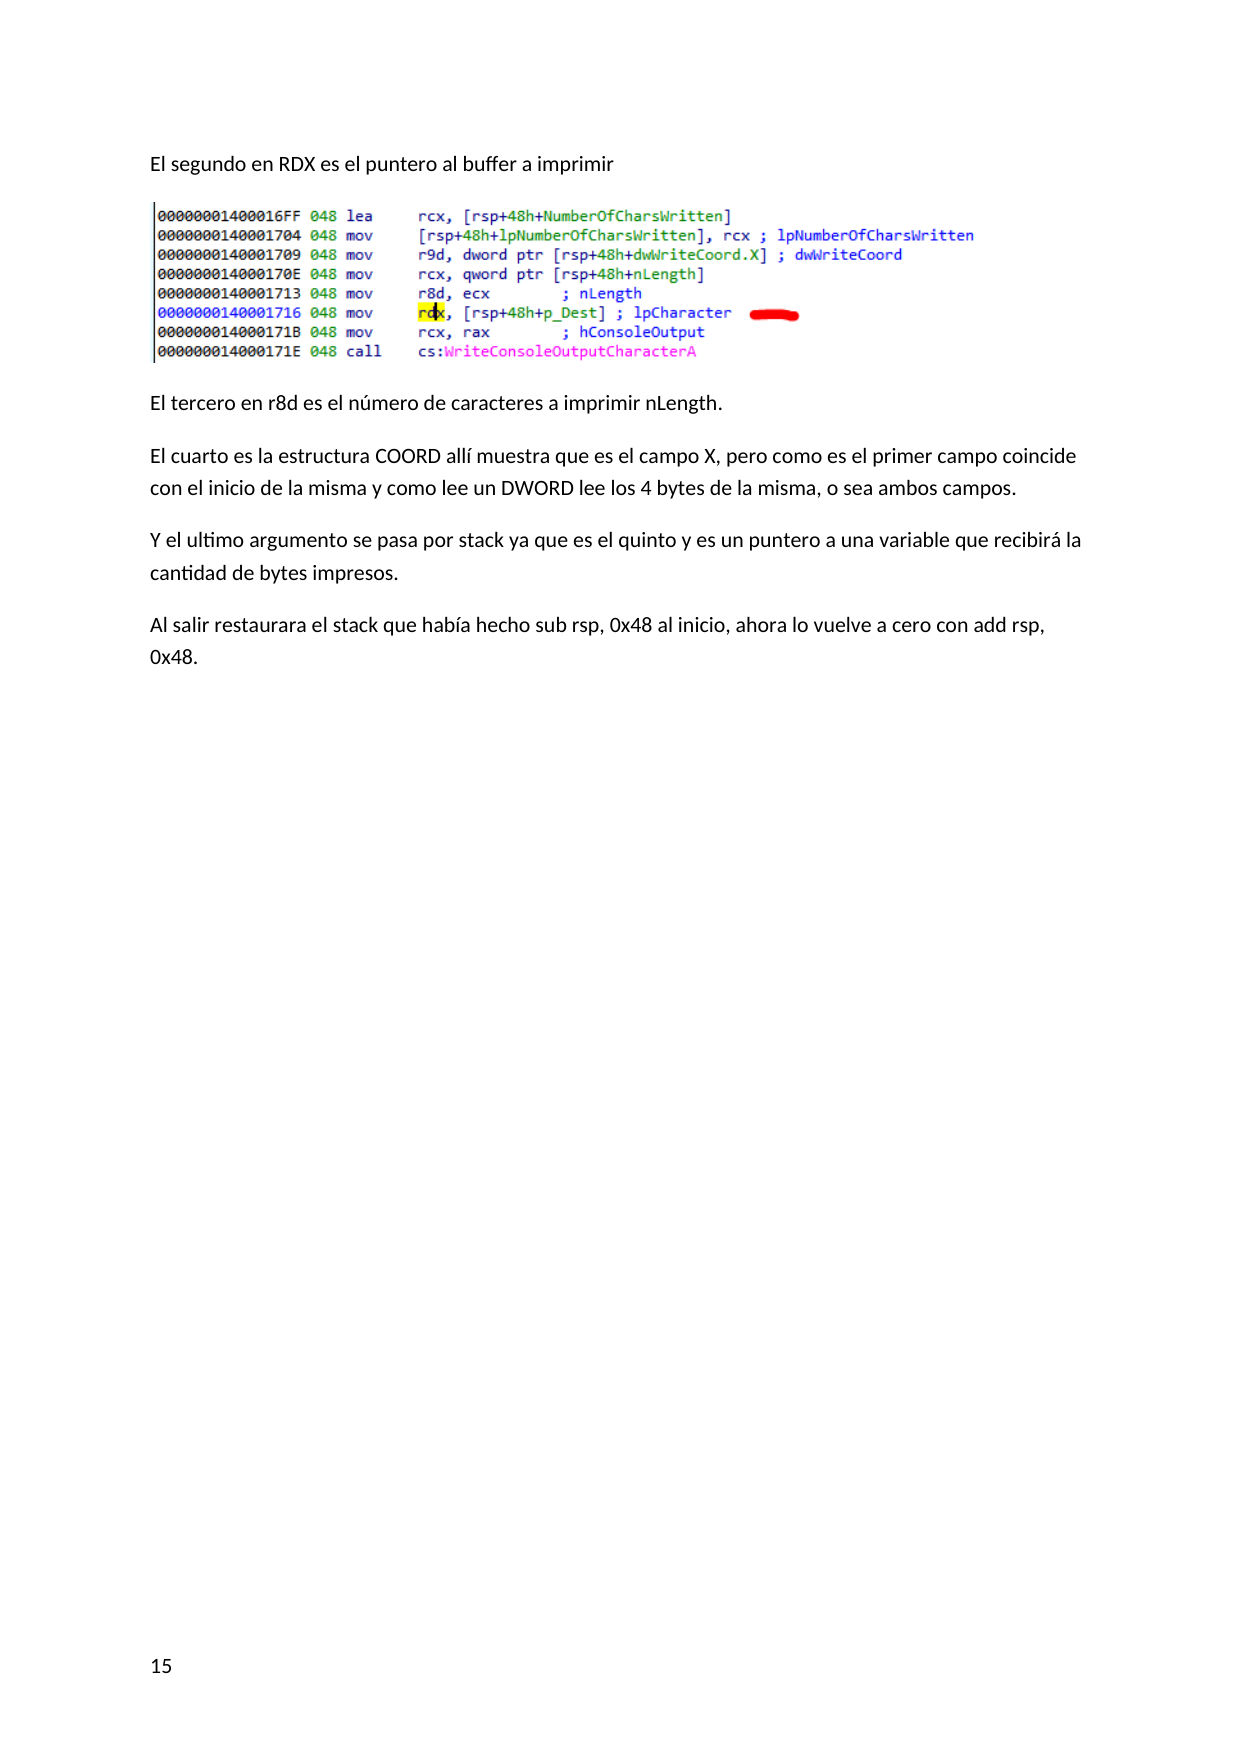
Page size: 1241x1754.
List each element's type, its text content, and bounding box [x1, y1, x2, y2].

text El segundo en RDX es el puntero al buffer a imprimir [150, 150, 1090, 177]
text El tercero en r8d es el número de caracteres a imprimir nLength. [150, 389, 1090, 416]
text Y el ultimo argumento se pasa por stack ya que es el quinto y es un puntero a una variable que recibirá la cantidad de bytes impresos. [150, 527, 1090, 585]
text Al salir restaurara el stack que había hecho sub rsp, 0x48 al inicio, ahora lo vuelve a cero con add rsp, 0x48. [150, 611, 1090, 670]
text El cuarto es la estructura COORD allí muestra que es el campo X, pero como es el primer campo coincide con el inicio de la misma y como lee un DWORD lee los 4 bytes de la misma, o sea ambos campos. [150, 442, 1090, 501]
picture [150, 202, 1091, 363]
